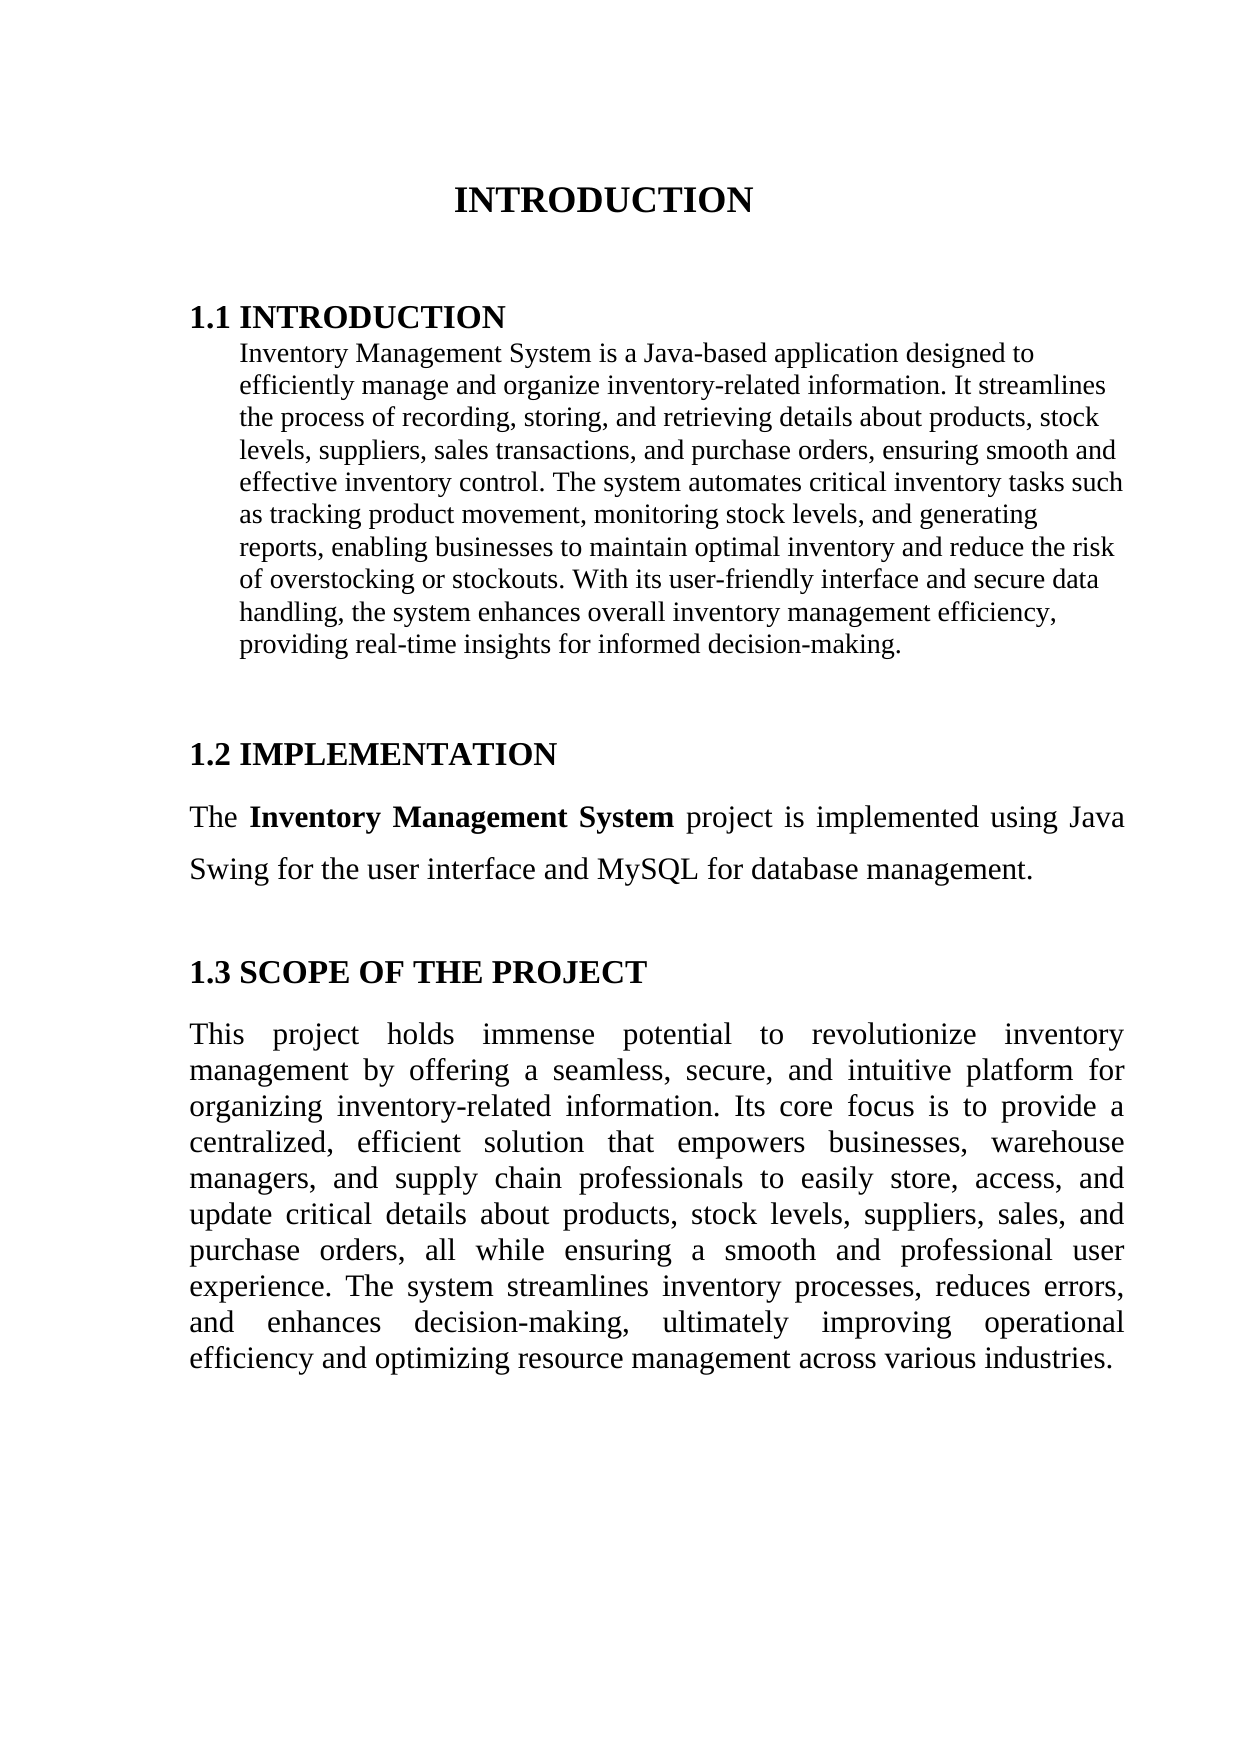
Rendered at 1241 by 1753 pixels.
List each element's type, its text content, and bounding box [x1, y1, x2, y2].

list Inventory Management System is a Java-based application designed to efficiently manage and organize inventory-related information. It streamlines the process of recording, storing, and retrieving details about products, stock levels, suppliers, sales transactions, and purchase orders, ensuring smooth and effective inventory control. The system automates critical inventory tasks such as tracking product movement, monitoring stock levels, and generating reports, enabling businesses to maintain optimal inventory and reduce the risk of overstocking or stockouts. With its user-friendly interface and secure data handling, the system enhances overall inventory management efficiency, providing real-time insights for informed decision-making. [239, 336, 1126, 659]
text This project holds immense potential to revolutionize inventory management by offering a seamless, secure, and intuitive platform for organizing inventory-related information. Its core focus is to provide a centralized, efficient solution that empowers businesses, warehouse managers, and supply chain professionals to easily store, access, and update critical details about products, stock levels, suppliers, sales, and purchase orders, all while ensuring a smooth and professional user experience. The system streamlines inventory processes, reduces errors, and enhances decision-making, ultimately improving operational efficiency and optimizing resource management across various industries. [189, 1015, 1126, 1375]
list INTRODUCTION [189, 297, 1126, 336]
text 1.2 IMPLEMENTATION [189, 734, 1126, 773]
text The Inventory Management System project is implemented using Java Swing for the user interface and MySQL for database management. [189, 798, 1126, 886]
text INTRODUCTION [425, 177, 1184, 220]
text 1.3 SCOPE OF THE PROJECT [189, 952, 1126, 990]
